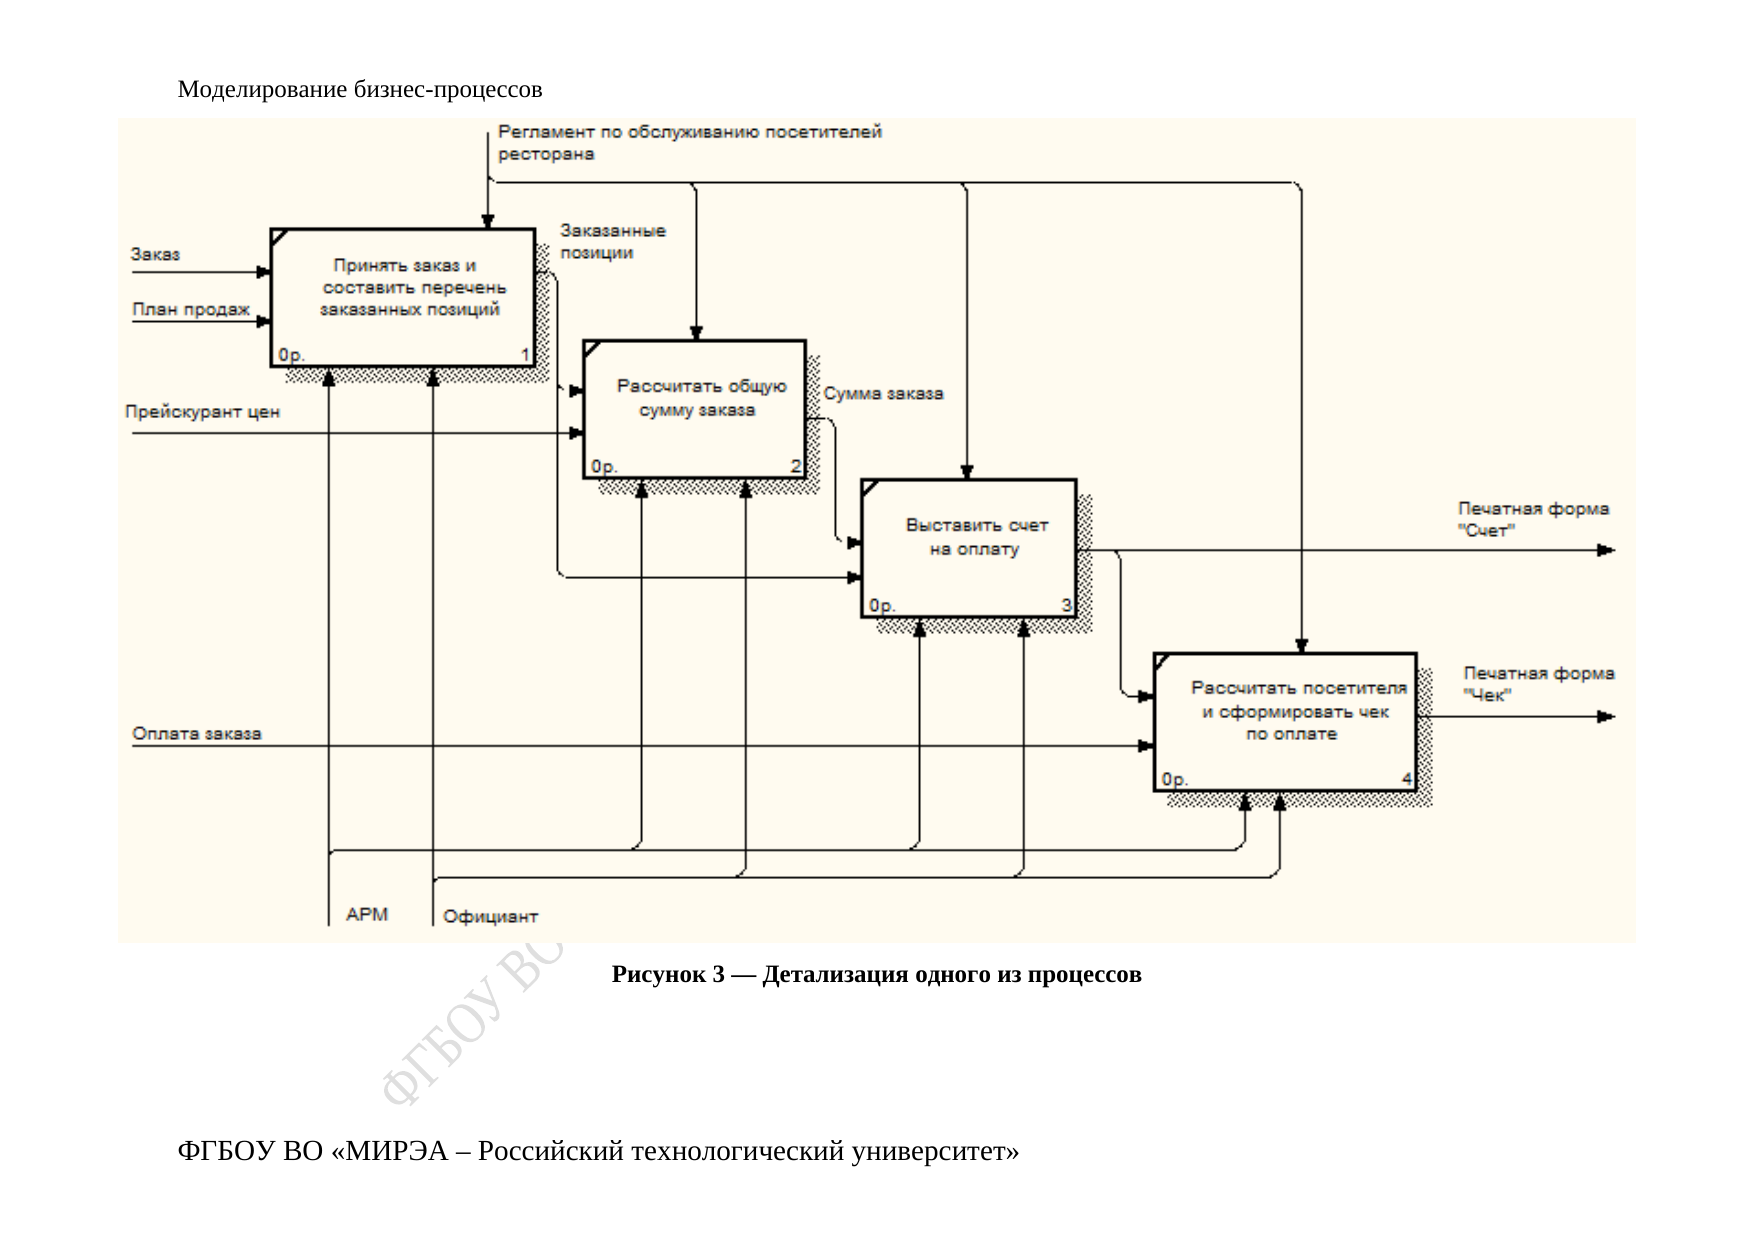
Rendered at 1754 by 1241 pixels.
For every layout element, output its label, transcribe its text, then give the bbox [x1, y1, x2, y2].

text Рисунок 3 — Детализация одного из процессов [118, 959, 1636, 988]
picture [118, 118, 1636, 943]
